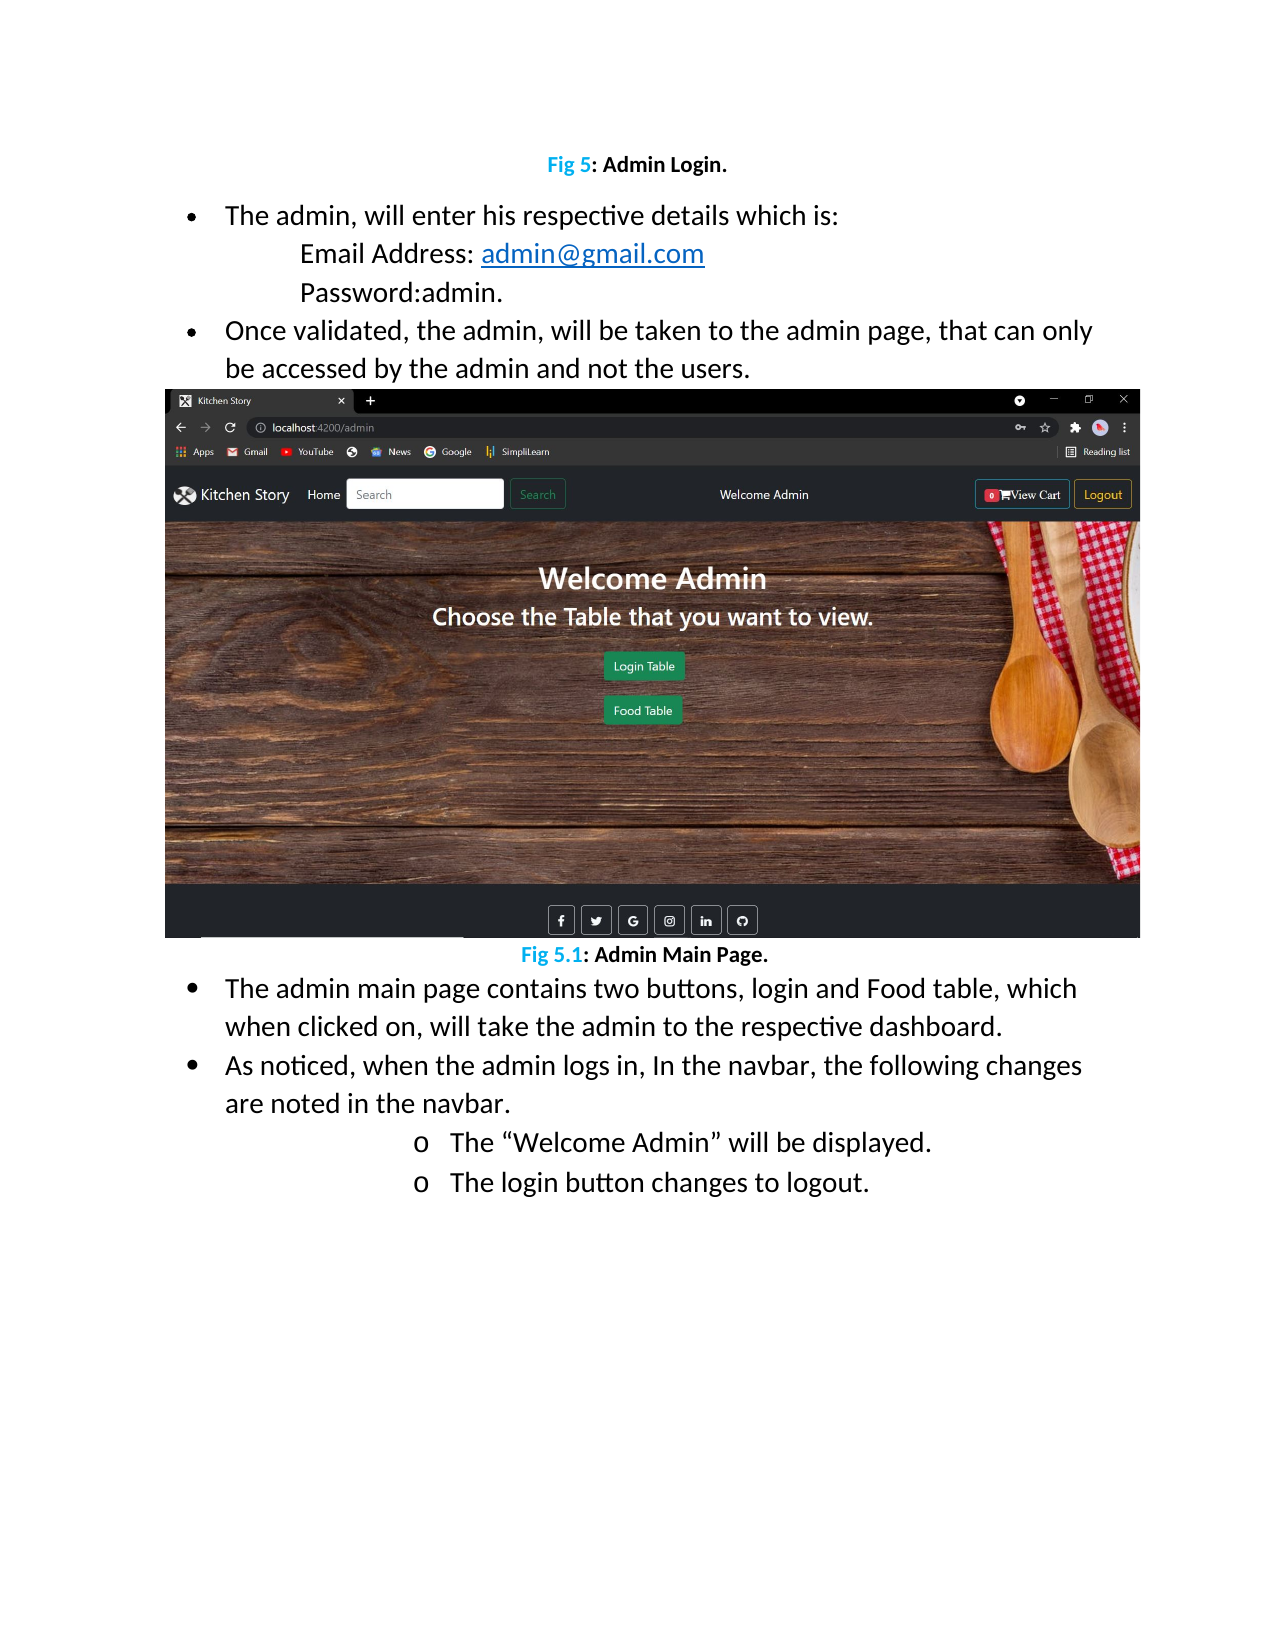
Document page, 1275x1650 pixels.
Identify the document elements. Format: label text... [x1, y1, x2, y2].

list The “Welcome Admin” will be displayed. [412, 1124, 1125, 1161]
list Password:admin. [300, 274, 1125, 309]
list As noticed, when the admin logs in, In the navbar, the following changes are noted in the navbar. [187, 1047, 1125, 1121]
list The login button changes to logout. [412, 1164, 1125, 1201]
list Fig 5.1: Admin Main Page. [165, 938, 1125, 968]
list Once validated, the admin, will be taken to the admin page, that can only be accessed by the admin and not the users. [187, 312, 1125, 386]
list The admin main page contains two buttons, login and Food table, which when clicked on, will take the admin to the respective dashboard. [187, 970, 1125, 1044]
list The admin, will enter his respective details which is: [187, 197, 1125, 232]
text Fig 5: Admin Login. [150, 150, 1125, 178]
picture [165, 389, 1141, 938]
list Email Address: admin@gmail.com [300, 235, 1125, 271]
